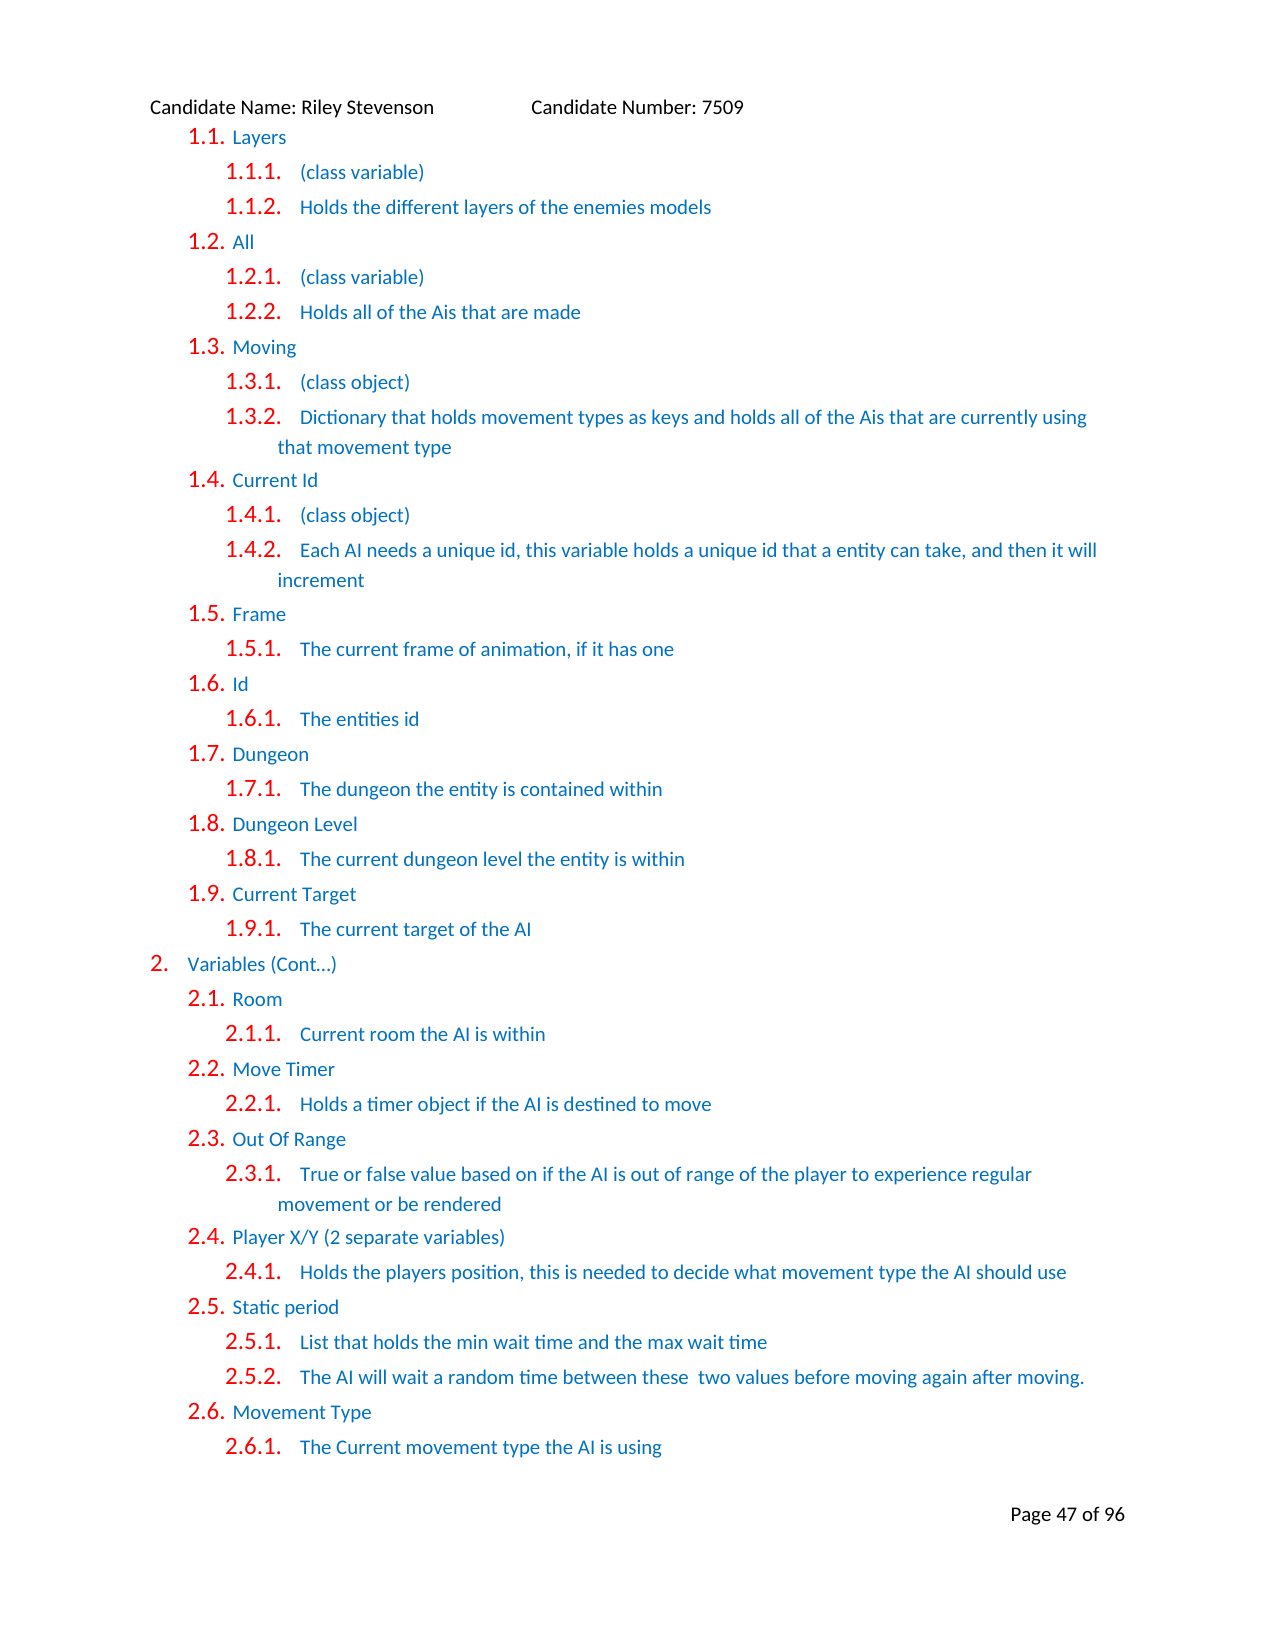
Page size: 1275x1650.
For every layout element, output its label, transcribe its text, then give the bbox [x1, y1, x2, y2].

list List that holds the min wait time and the max wait time [225, 1325, 1125, 1356]
list All [187, 225, 1125, 256]
list Holds a timer object if the AI is destined to move [225, 1087, 1125, 1117]
list Movement Type [187, 1395, 1125, 1426]
list Room [187, 982, 1125, 1012]
list The AI will wait a random time between these two values before moving again after moving. [225, 1360, 1125, 1391]
list Holds the different layers of the enemies models [225, 190, 1125, 221]
list Variables (Cont…) [150, 947, 1125, 977]
list Holds all of the Ais that are made [225, 295, 1125, 326]
list Static period [187, 1290, 1125, 1321]
list Out Of Range [187, 1122, 1125, 1152]
list Dictionary that holds movement types as keys and holds all of the Ais that are currently using that movement type [225, 400, 1125, 460]
list Current room the AI is within [225, 1017, 1125, 1047]
list Frame [187, 597, 1125, 627]
list The entities id [225, 702, 1125, 732]
list Current Target [187, 877, 1125, 907]
list The current target of the AI [225, 912, 1125, 942]
list Each AI needs a unique id, this variable holds a unique id that a entity can take, and then it will increment [225, 533, 1125, 593]
list Dungeon [187, 737, 1125, 767]
list Moving [187, 330, 1125, 361]
list Move Timer [187, 1052, 1125, 1082]
list The current frame of animation, if it has one [225, 632, 1125, 662]
list Player X/Y (2 separate variables) [187, 1220, 1125, 1251]
list (class variable) [225, 155, 1125, 186]
list Id [187, 667, 1125, 697]
list The dungeon the entity is contained within [225, 772, 1125, 802]
list Layers [187, 120, 1125, 151]
list (class variable) [225, 260, 1125, 291]
list Holds the players position, this is needed to decide what movement type the AI should use [225, 1255, 1125, 1286]
list The Current movement type the AI is using [225, 1430, 1125, 1461]
list True or false value based on if the AI is out of range of the player to experience regular movement or be rendered [225, 1157, 1125, 1217]
list Current Id [187, 463, 1125, 494]
list (class object) [225, 365, 1125, 396]
list (class object) [225, 498, 1125, 529]
list Dungeon Level [187, 807, 1125, 837]
list The current dungeon level the entity is within [225, 842, 1125, 872]
